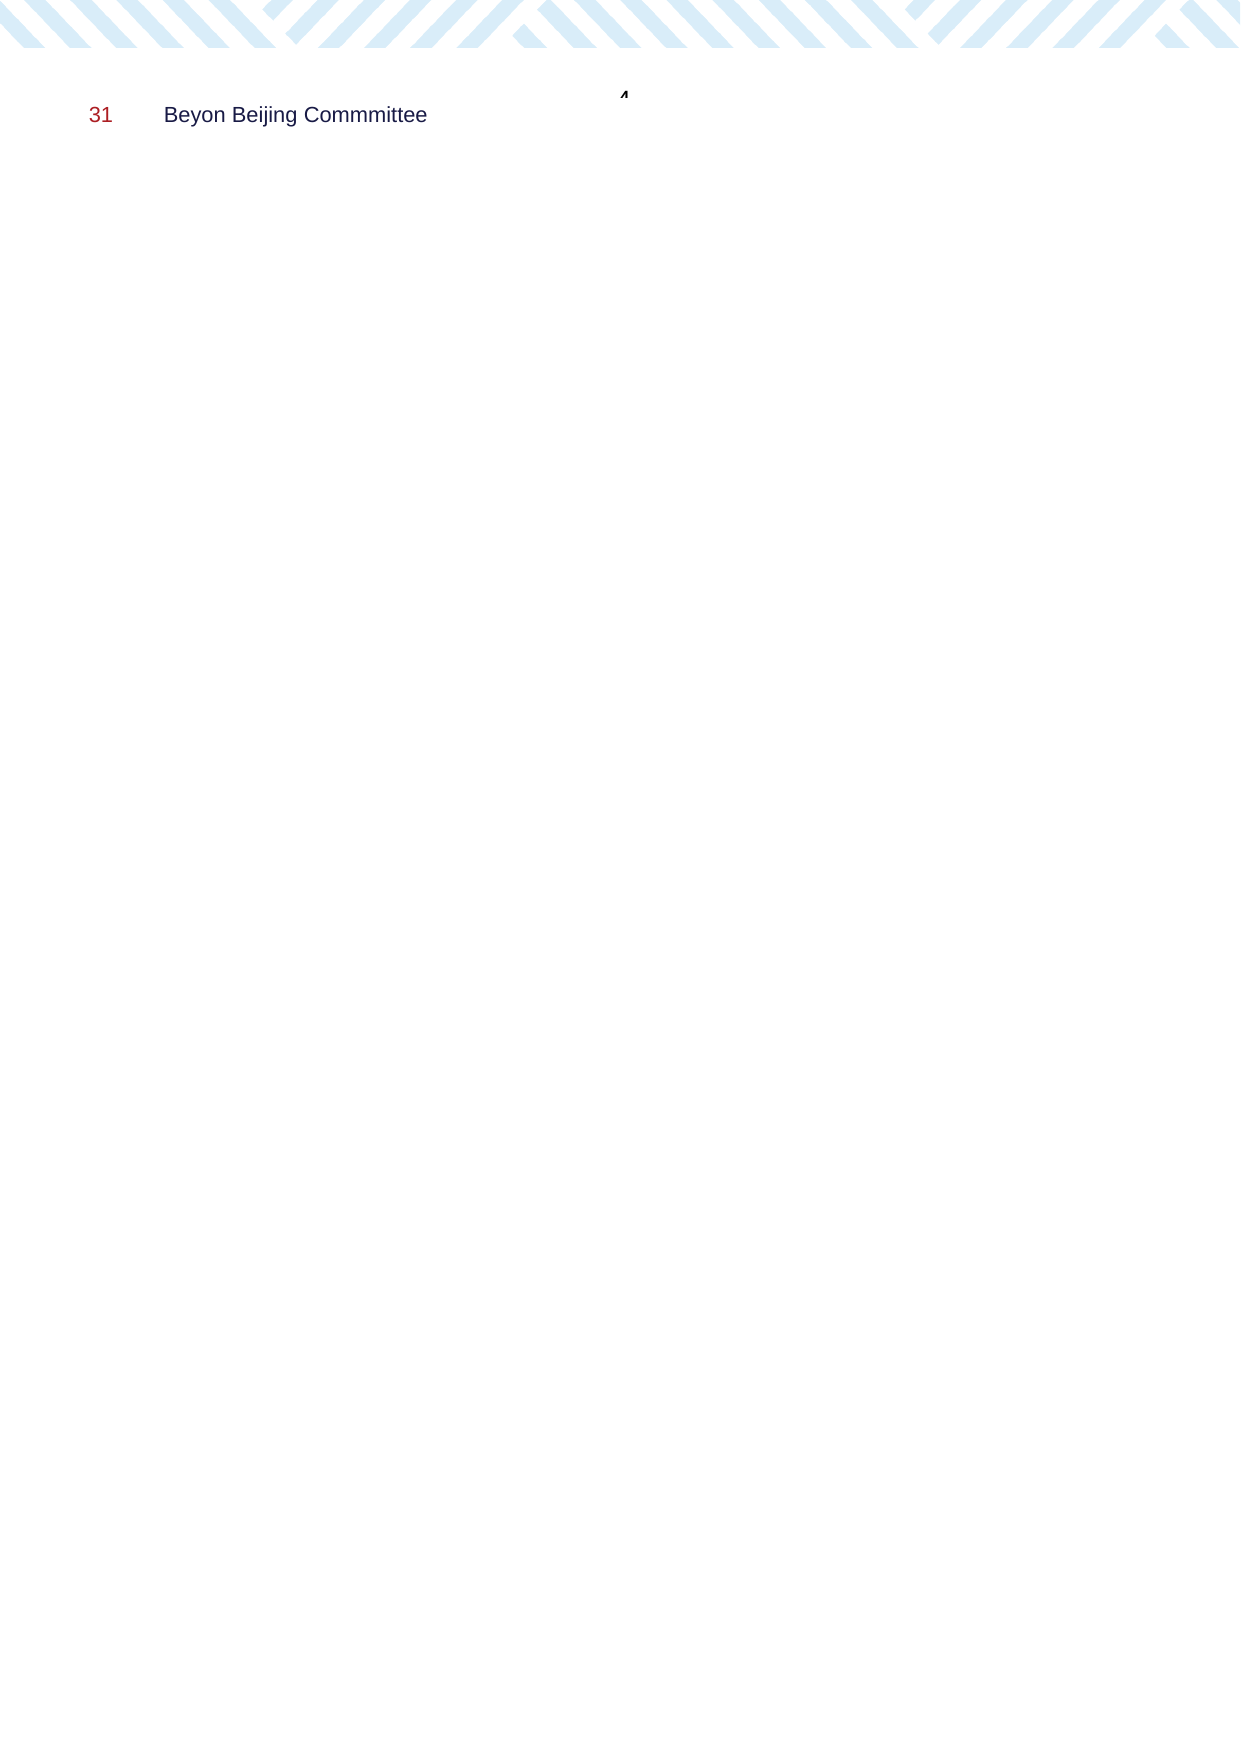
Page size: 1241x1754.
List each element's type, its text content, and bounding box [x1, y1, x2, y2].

list Beyon Beijing Commmittee [88, 102, 1240, 127]
picture [0, 0, 1241, 48]
